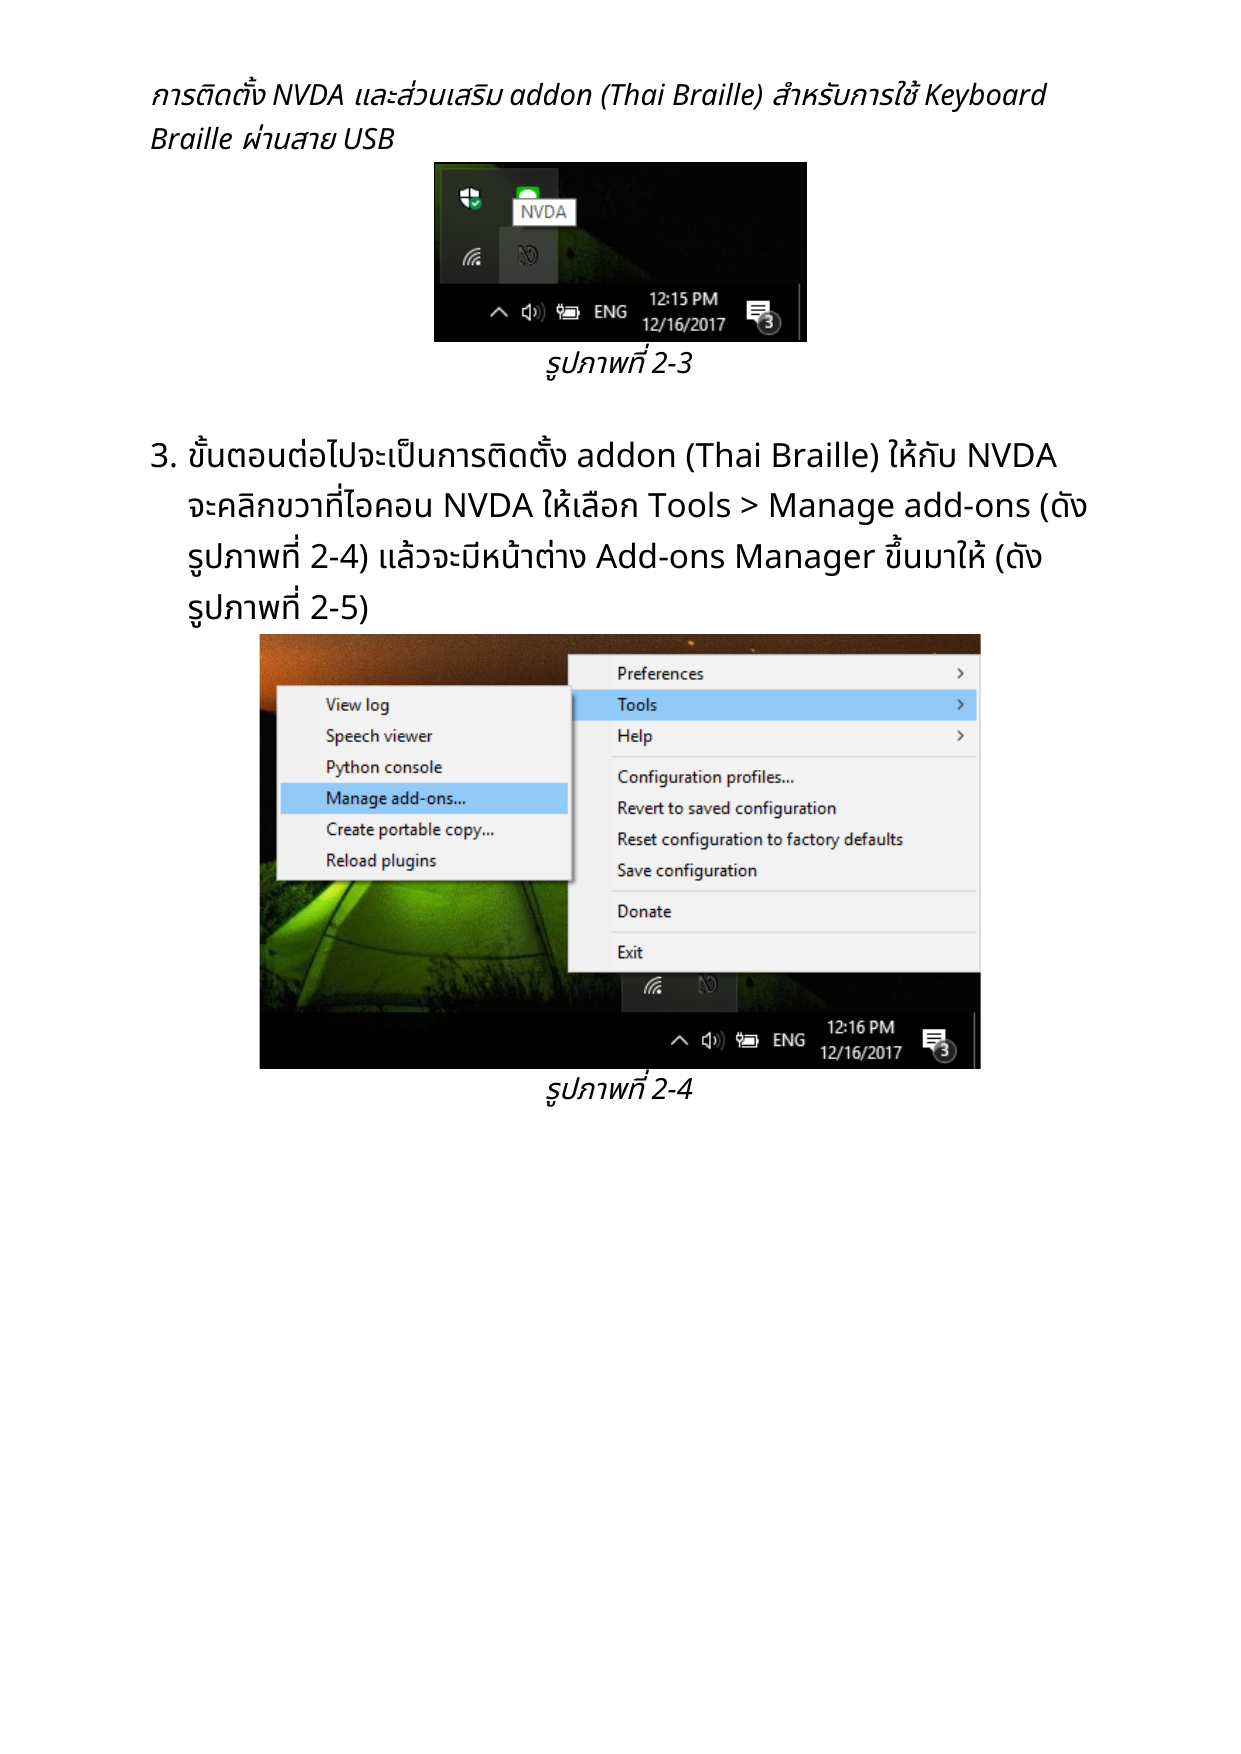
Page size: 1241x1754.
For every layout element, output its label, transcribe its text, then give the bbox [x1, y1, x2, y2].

picture [259, 634, 981, 1069]
picture [435, 164, 805, 340]
text รูปภาพที่ 2-4 [150, 1068, 1090, 1113]
list ขั้นตอนต่อไปจะเป็นการติดตั้ง addon (Thai Braille) ให้กับ NVDA จะคลิกขวาที่ไอคอน NVDA ให้เลือก Tools > Manage add-ons (ดังรูปภาพที่ 2-4) แล้วจะมีหน้าต่าง Add-ons Manager ขึ้นมาให้ (ดังรูปภาพที่ 2-5) [150, 432, 1090, 634]
text รูปภาพที่ 2-3 [150, 342, 1090, 386]
